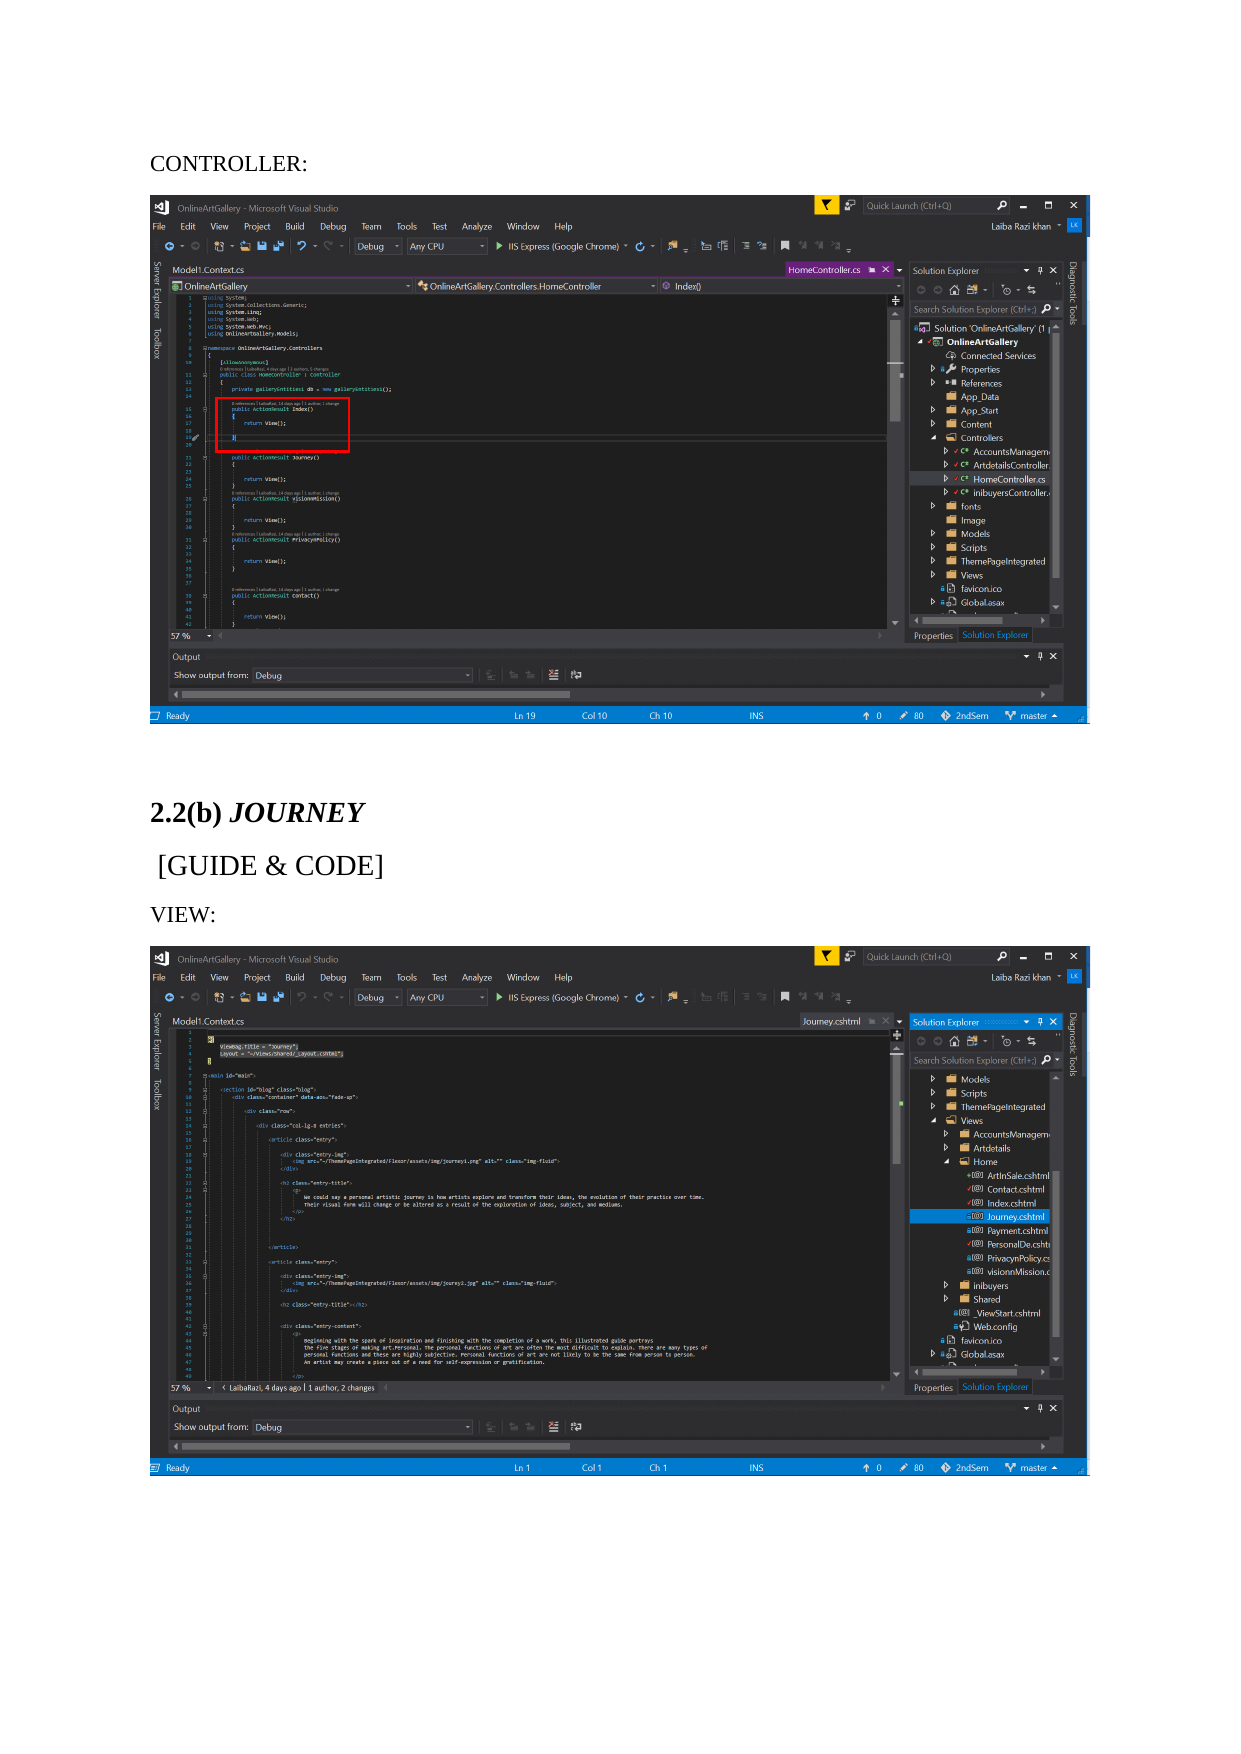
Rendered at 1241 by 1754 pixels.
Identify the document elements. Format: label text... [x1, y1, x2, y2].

text [GUIDE & CODE] [150, 848, 1090, 882]
text CONTROLLER: [150, 150, 1090, 176]
picture [150, 195, 1091, 724]
text 2.2(b) JOURNEY [150, 796, 1090, 829]
picture [150, 946, 1091, 1476]
text VIEW: [150, 901, 1090, 928]
